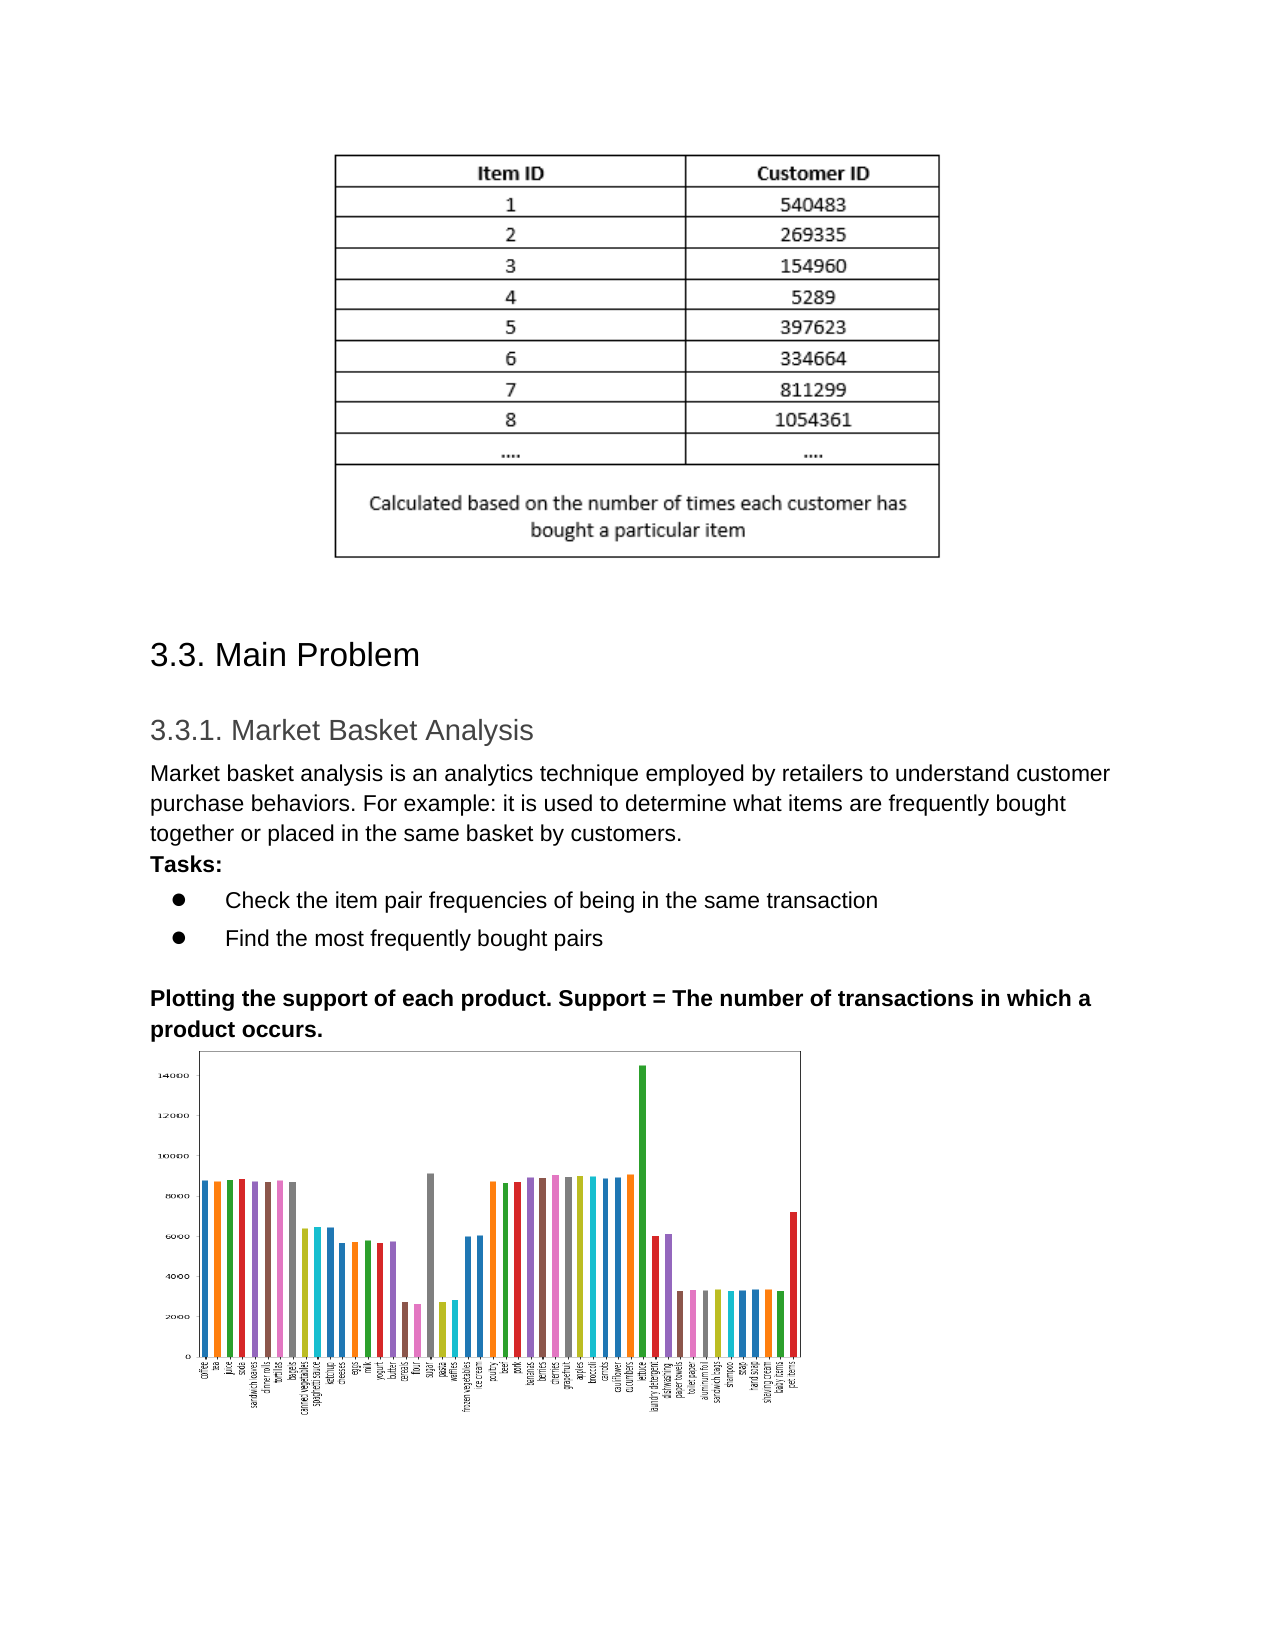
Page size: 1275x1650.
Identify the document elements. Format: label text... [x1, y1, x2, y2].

picture [329, 150, 946, 564]
list Find the most frequently bought pairs [187, 919, 1125, 953]
subtitle 3.3. Main Problem [150, 636, 1125, 674]
subtitle 3.3.1. Market Basket Analysis [150, 713, 1125, 747]
list Check the item pair frequencies of being in the same transaction [187, 881, 1125, 914]
picture [150, 1045, 811, 1418]
text Plotting the support of each product. Support = The number of transactions in which a product occurs. [150, 985, 1125, 1042]
text Market basket analysis is an analytics technique employed by retailers to understand customer purchase behaviors. For example: it is used to determine what items are frequently bought together or placed in the same basket by customers. [150, 760, 1125, 847]
text Tasks: [150, 851, 1125, 877]
